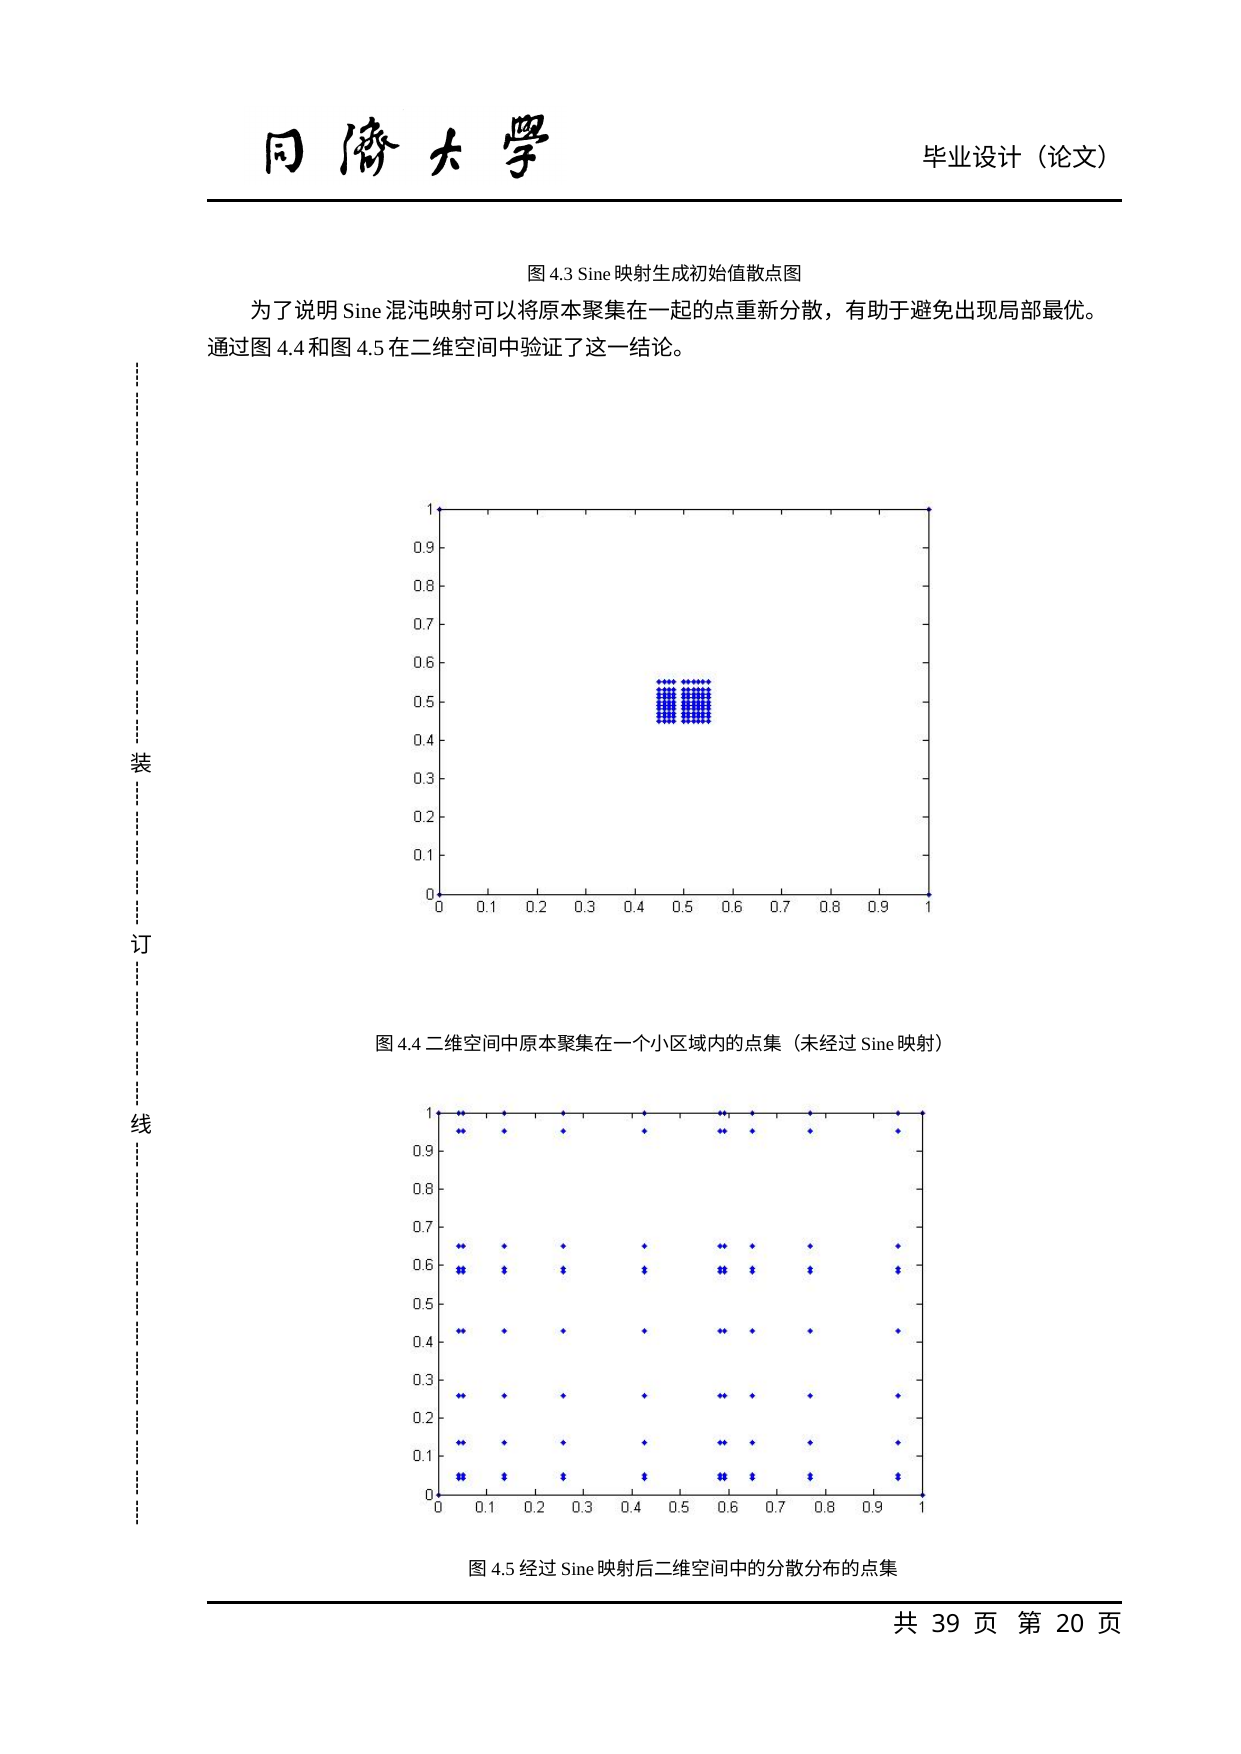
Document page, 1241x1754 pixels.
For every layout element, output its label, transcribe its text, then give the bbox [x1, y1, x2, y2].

picture [357, 1077, 981, 1546]
picture [357, 473, 988, 946]
text 图4.4 二维空间中原本聚集在一个小区域内的点集（未经过Sine映射） [207, 1020, 1122, 1058]
text 为了说明Sine混沌映射可以将原本聚集在一起的点重新分散，有助于避免出现局部最优。通过图4.4和图4.5在二维空间中验证了这一结论。 [207, 288, 1122, 363]
picture [244, 106, 567, 185]
text 图4.3 Sine映射生成初始值散点图 [207, 251, 1122, 288]
